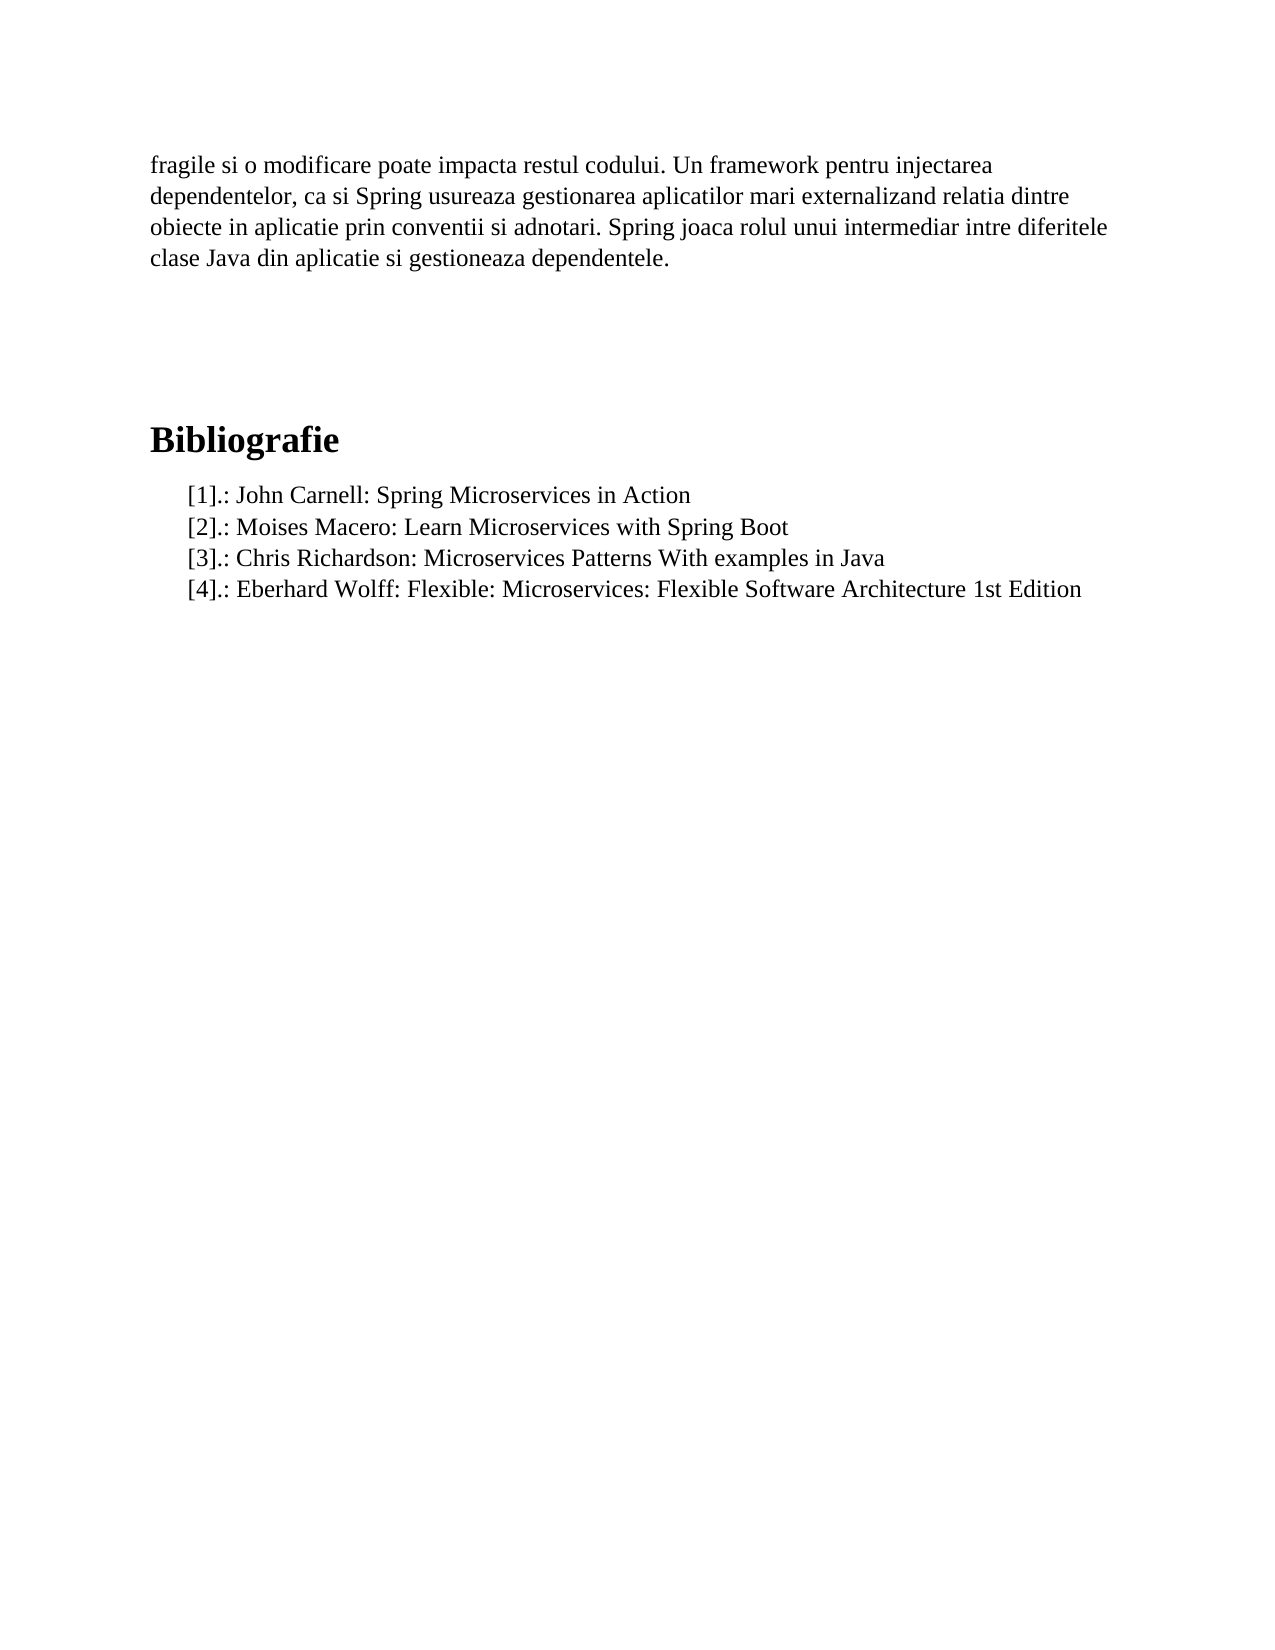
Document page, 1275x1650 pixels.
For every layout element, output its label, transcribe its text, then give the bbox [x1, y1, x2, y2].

list [2].: Moises Macero: Learn Microservices with Spring Boot [187, 512, 1125, 540]
text Bibliografie [150, 417, 1125, 460]
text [150, 150, 1125, 272]
list [3].: Chris Richardson: Microservices Patterns With examples in Java [187, 543, 1125, 571]
list [1].: John Carnell: Spring Microservices in Action [187, 481, 1125, 509]
list [4].: Eberhard Wolff: Flexible: Microservices: Flexible Software Architecture 1st Edition [187, 574, 1125, 602]
